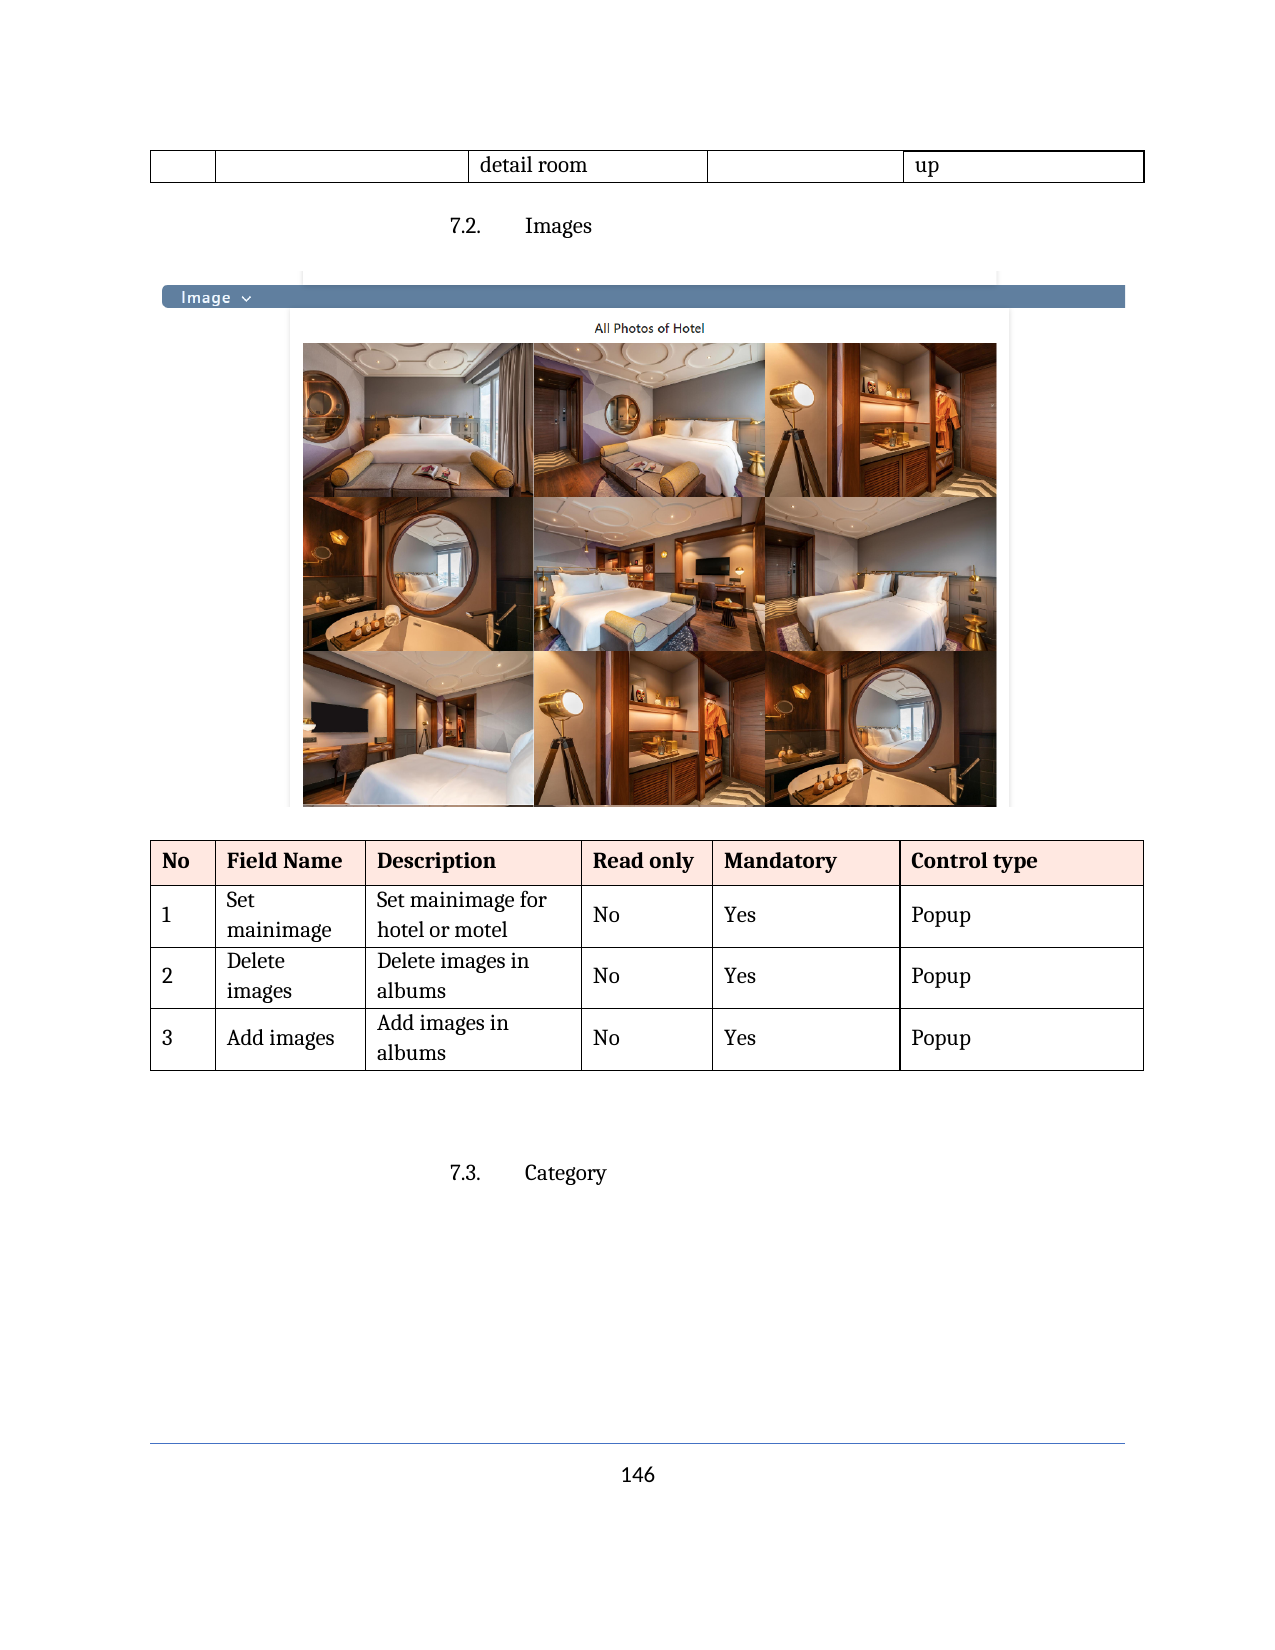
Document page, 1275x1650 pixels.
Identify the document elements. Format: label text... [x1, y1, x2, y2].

list Category [450, 1159, 1125, 1186]
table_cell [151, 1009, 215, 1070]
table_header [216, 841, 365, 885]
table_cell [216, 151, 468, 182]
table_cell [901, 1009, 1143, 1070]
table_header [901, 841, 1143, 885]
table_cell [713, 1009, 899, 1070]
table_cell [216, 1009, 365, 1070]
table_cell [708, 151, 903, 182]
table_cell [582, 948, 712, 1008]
list Images [450, 212, 1125, 239]
picture [150, 271, 1125, 807]
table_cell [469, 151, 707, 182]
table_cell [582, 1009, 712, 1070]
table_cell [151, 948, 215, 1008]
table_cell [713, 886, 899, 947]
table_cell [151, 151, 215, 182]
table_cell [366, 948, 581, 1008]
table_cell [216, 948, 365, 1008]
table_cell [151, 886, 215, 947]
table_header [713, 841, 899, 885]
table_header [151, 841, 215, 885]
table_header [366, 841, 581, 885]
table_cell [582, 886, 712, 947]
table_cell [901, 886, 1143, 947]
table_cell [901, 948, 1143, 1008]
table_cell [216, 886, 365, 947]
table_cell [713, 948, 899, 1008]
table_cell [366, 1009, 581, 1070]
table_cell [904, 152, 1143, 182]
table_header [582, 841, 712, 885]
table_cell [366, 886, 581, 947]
